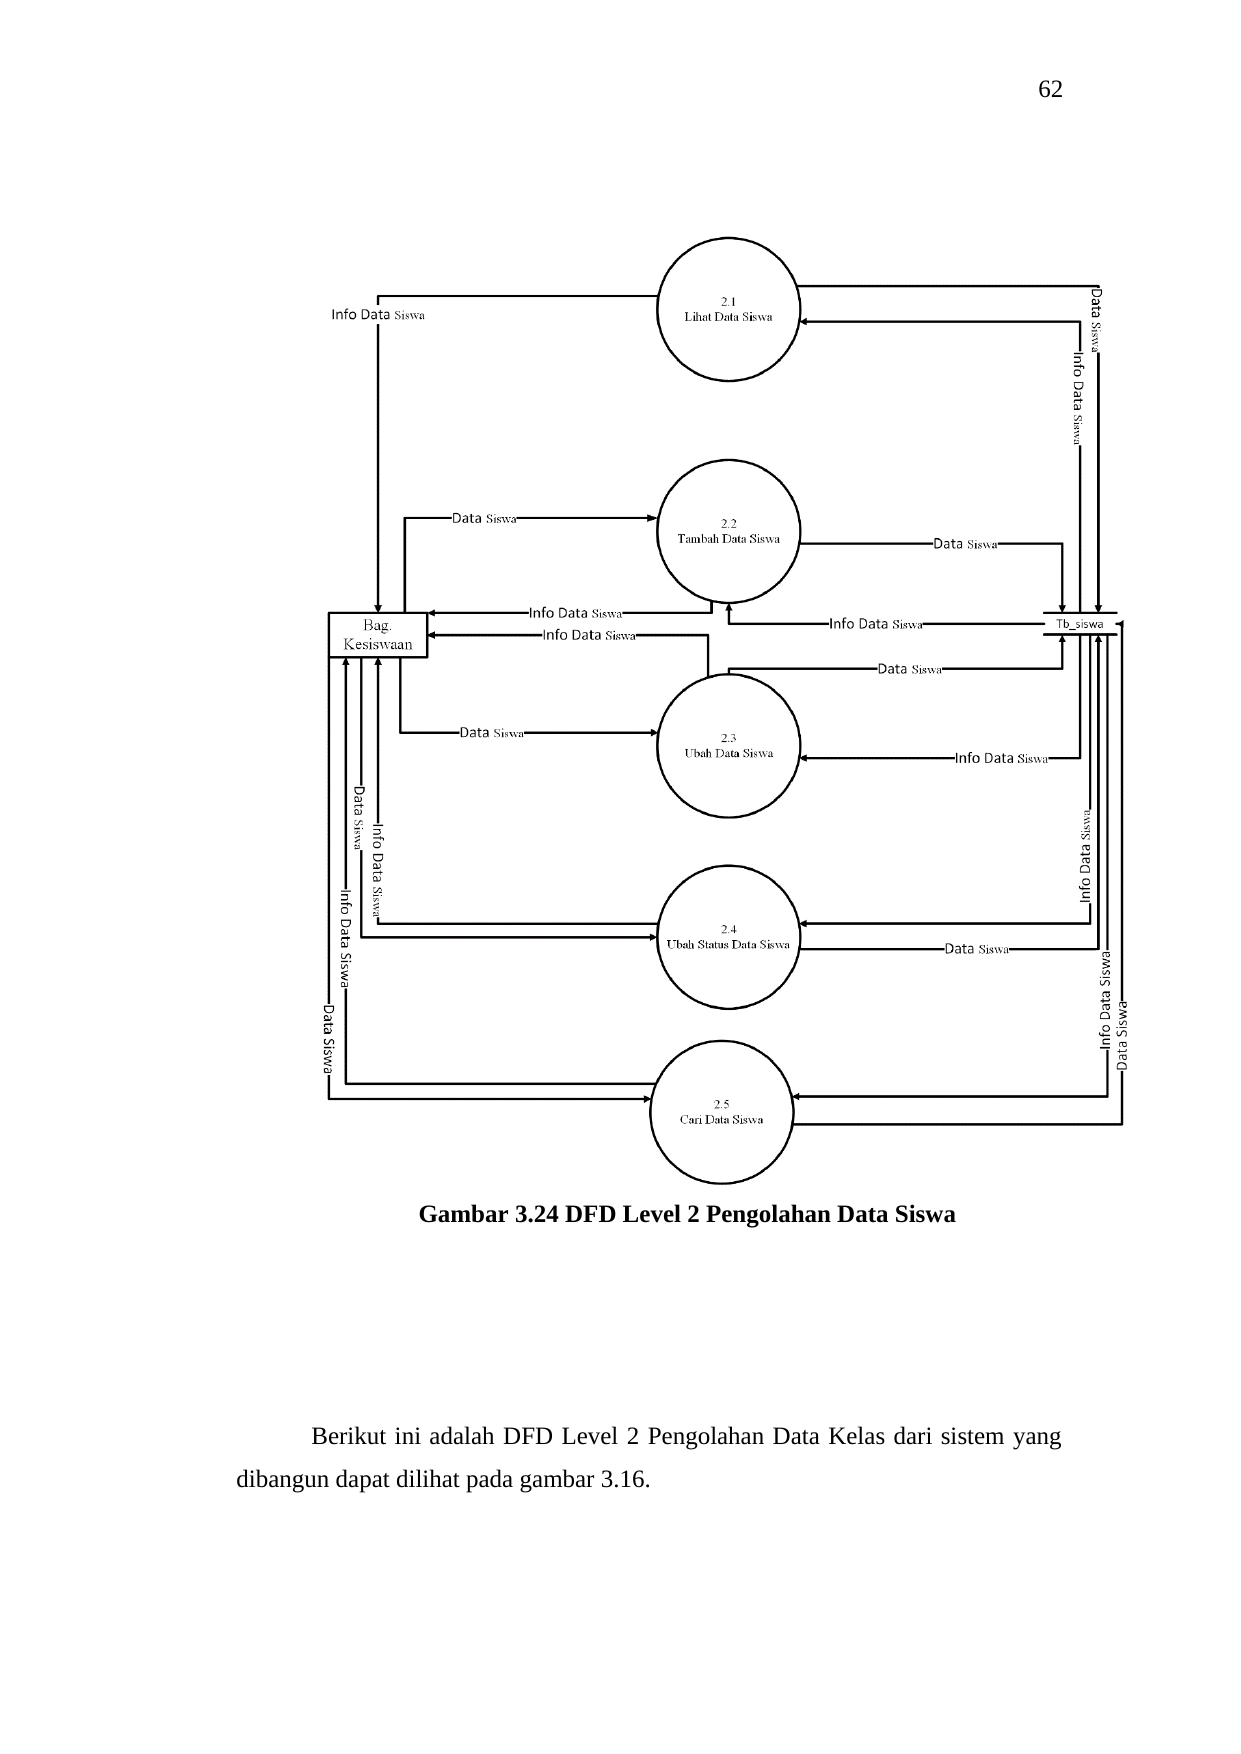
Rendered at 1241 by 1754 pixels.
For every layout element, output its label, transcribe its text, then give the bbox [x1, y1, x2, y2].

text Berikut ini adalah DFD Level 2 Pengolahan Data Kelas dari sistem yang dibangun dapat dilihat pada gambar 3.16. [236, 1421, 1063, 1493]
picture [311, 236, 1138, 1185]
